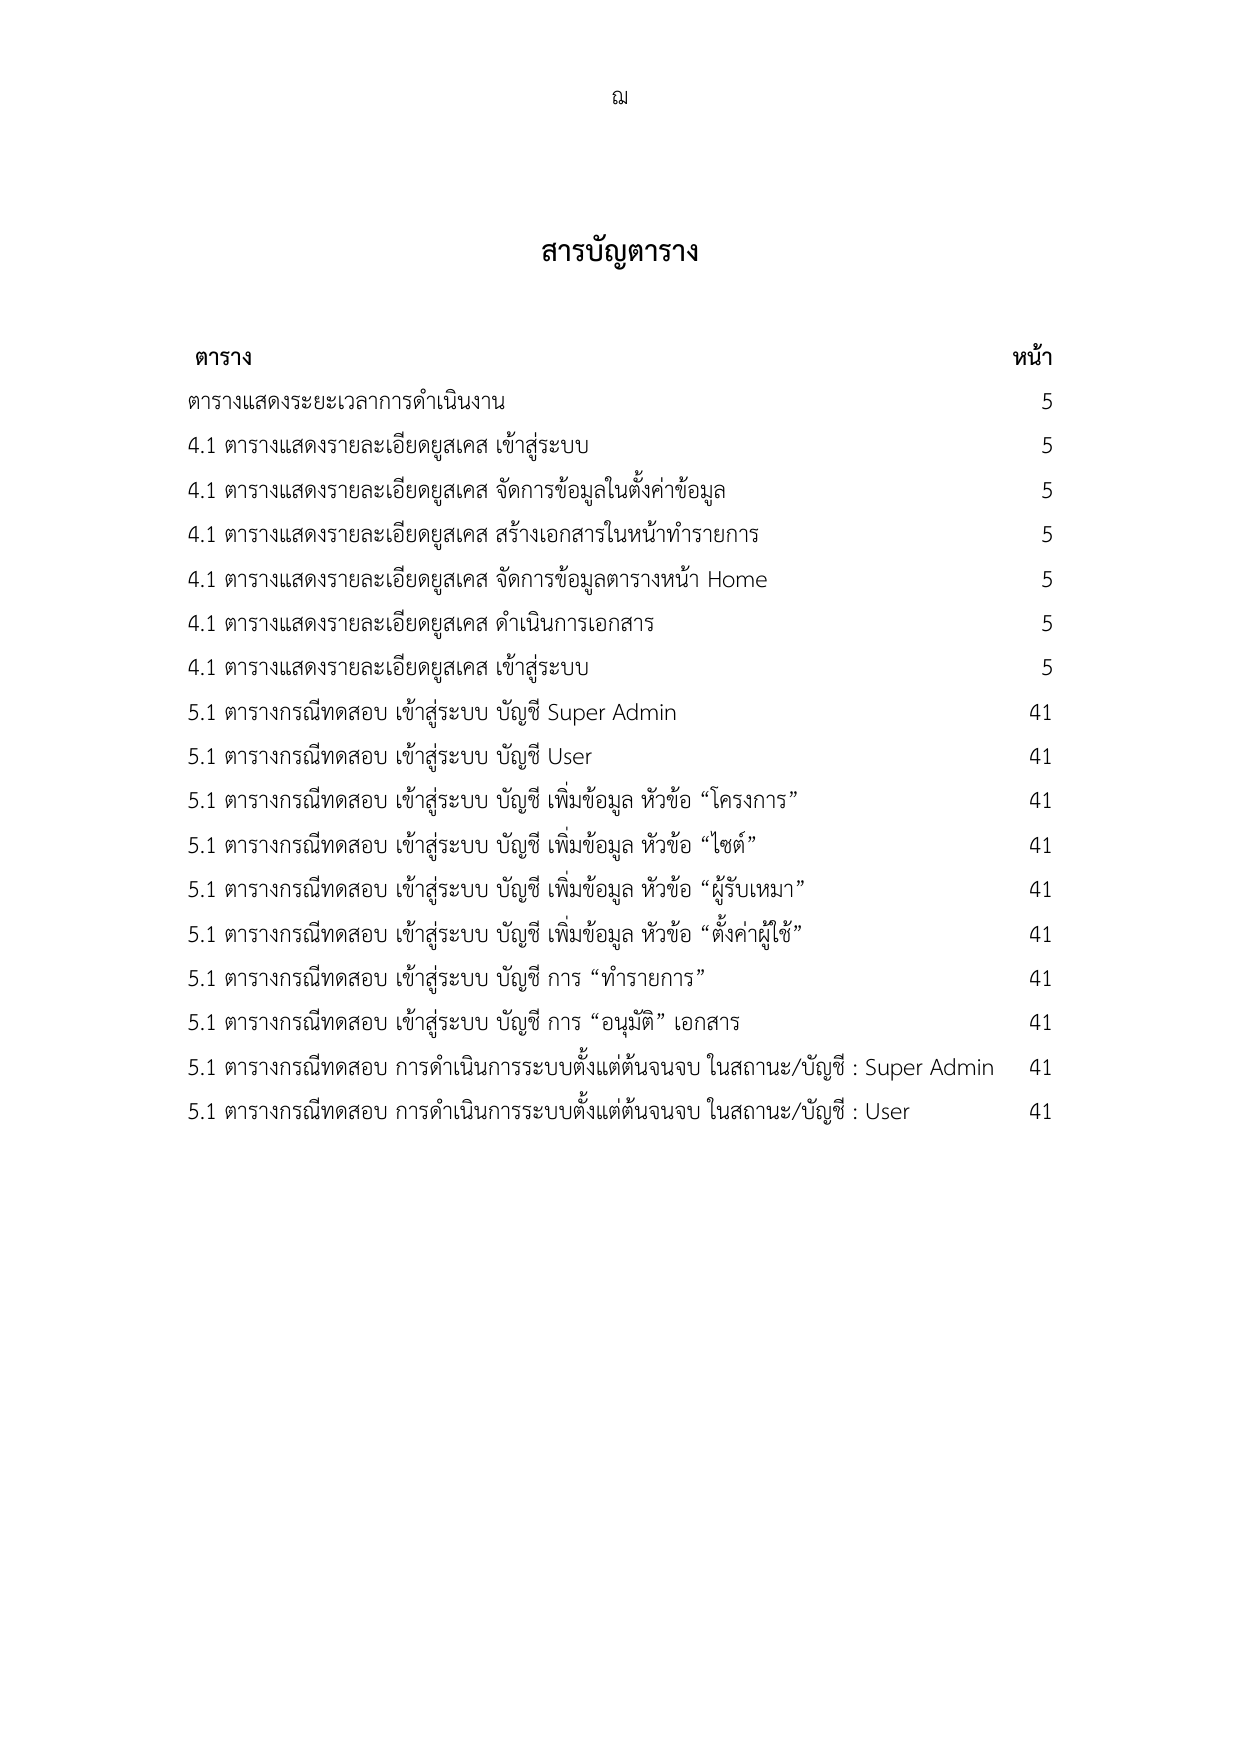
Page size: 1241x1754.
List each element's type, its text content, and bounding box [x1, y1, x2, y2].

text 4.1 ตารางแสดงรายละเอียดยูสเคส จัดการข้อมูลในตั้งค่าข้อมูล 5 [187, 469, 1053, 513]
text 5.1 ตารางกรณีทดสอบ การดำเนินการระบบตั้งแต่ต้นจนจบ ในสถานะ/บัญชี : User 41 [187, 1090, 1053, 1135]
text 4.1 ตารางแสดงรายละเอียดยูสเคส เข้าสู่ระบบ 5 [187, 425, 1053, 469]
text 5.1 ตารางกรณีทดสอบ การดำเนินการระบบตั้งแต่ต้นจนจบ ในสถานะ/บัญชี : Super Admin 41 [187, 1046, 1053, 1090]
text ตาราง หน้า [187, 336, 1053, 380]
text 5.1 ตารางกรณีทดสอบ เข้าสู่ระบบ บัญชี เพิ่มข้อมูล หัวข้อ “โครงการ” 41 [187, 780, 1053, 824]
text ตารางแสดงระยะเวลาการดำเนินงาน 5 [187, 380, 1053, 425]
text 5.1 ตารางกรณีทดสอบ เข้าสู่ระบบ บัญชี เพิ่มข้อมูล หัวข้อ “ตั้งค่าผู้ใช้” 41 [187, 913, 1053, 957]
text 5.1 ตารางกรณีทดสอบ เข้าสู่ระบบ บัญชี Super Admin 41 [187, 691, 1053, 735]
text สารบัญตาราง [187, 225, 1053, 281]
text 4.1 ตารางแสดงรายละเอียดยูสเคส จัดการข้อมูลตารางหน้า Home 5 [187, 558, 1053, 602]
text 4.1 ตารางแสดงรายละเอียดยูสเคส เข้าสู่ระบบ 5 [187, 647, 1053, 691]
text 4.1 ตารางแสดงรายละเอียดยูสเคส สร้างเอกสารในหน้าทำรายการ 5 [187, 513, 1053, 558]
text 5.1 ตารางกรณีทดสอบ เข้าสู่ระบบ บัญชี การ “อนุมัติ” เอกสาร 41 [187, 1002, 1053, 1046]
text 5.1 ตารางกรณีทดสอบ เข้าสู่ระบบ บัญชี เพิ่มข้อมูล หัวข้อ “ไซต์” 41 [187, 824, 1053, 868]
text 5.1 ตารางกรณีทดสอบ เข้าสู่ระบบ บัญชี เพิ่มข้อมูล หัวข้อ “ผู้รับเหมา” 41 [187, 868, 1053, 913]
text 4.1 ตารางแสดงรายละเอียดยูสเคส ดำเนินการเอกสาร 5 [187, 602, 1053, 647]
text 5.1 ตารางกรณีทดสอบ เข้าสู่ระบบ บัญชี การ “ทำรายการ” 41 [187, 957, 1053, 1002]
text 5.1 ตารางกรณีทดสอบ เข้าสู่ระบบ บัญชี User 41 [187, 735, 1053, 780]
